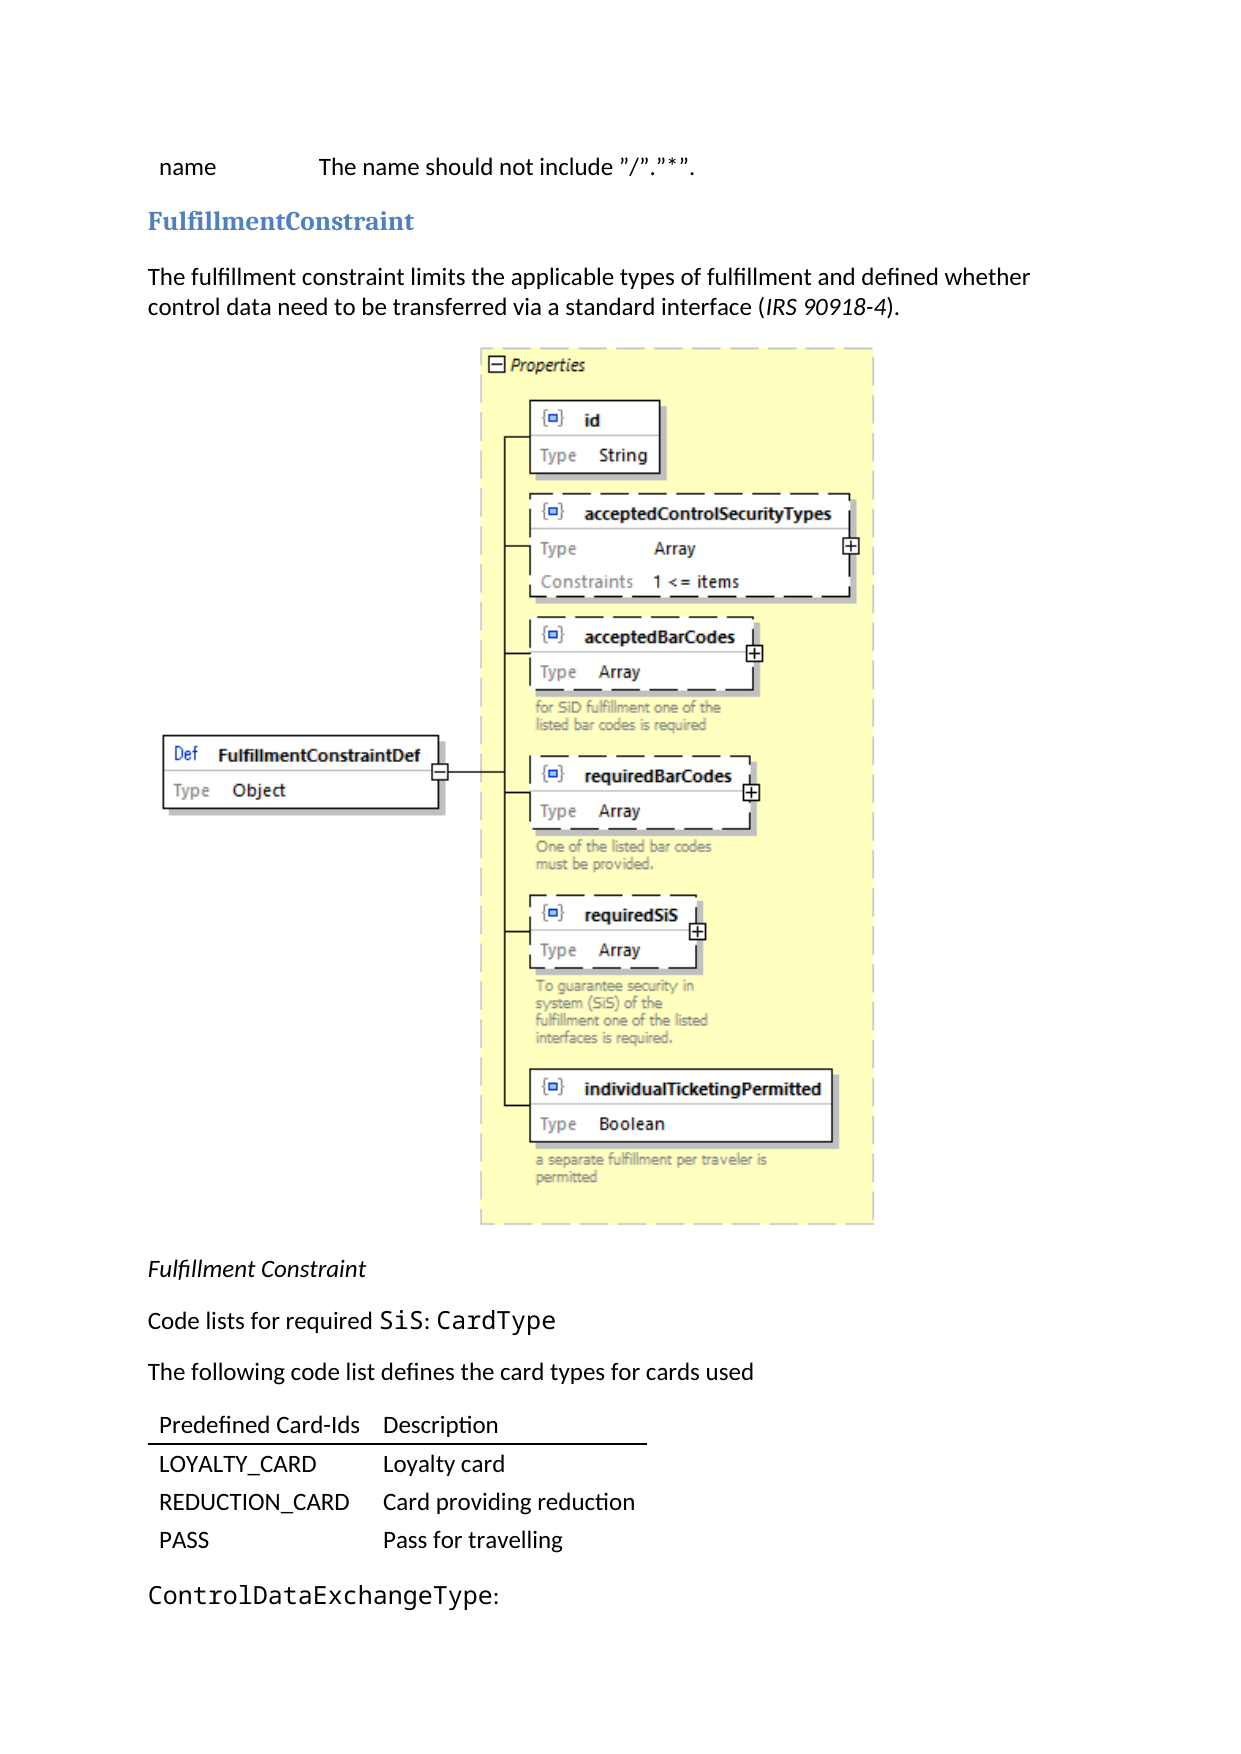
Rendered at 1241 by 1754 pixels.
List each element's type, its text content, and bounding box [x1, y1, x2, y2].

picture [147, 340, 890, 1233]
text ControlDataExchangeType: [148, 1577, 1093, 1611]
table_cell PASS [148, 1521, 372, 1559]
subtitle FulfillmentConstraint [148, 206, 1093, 238]
table_cell name [148, 148, 307, 186]
table_cell REDUCTION_CARD [148, 1483, 372, 1521]
table_header Predefined Card-Ids [148, 1405, 372, 1443]
table_cell Card providing reduction [372, 1483, 647, 1521]
text The fulfillment constraint limits the applicable types of fulfillment and defined whether control data need to be transferred via a standard interface (IRS 90918-4). [148, 261, 1093, 322]
table_cell Pass for travelling [372, 1521, 647, 1559]
table_cell The name should not include ”/”.”*”. [308, 148, 1093, 186]
table_cell LOYALTY_CARD [148, 1445, 372, 1483]
text Code lists for required SiS: CardType [148, 1303, 1093, 1337]
table_header Description [372, 1405, 647, 1443]
text The following code list defines the card types for cards used [148, 1356, 1093, 1386]
text Fulfillment Constraint [148, 1254, 1093, 1284]
table_cell Loyalty card [372, 1445, 647, 1483]
